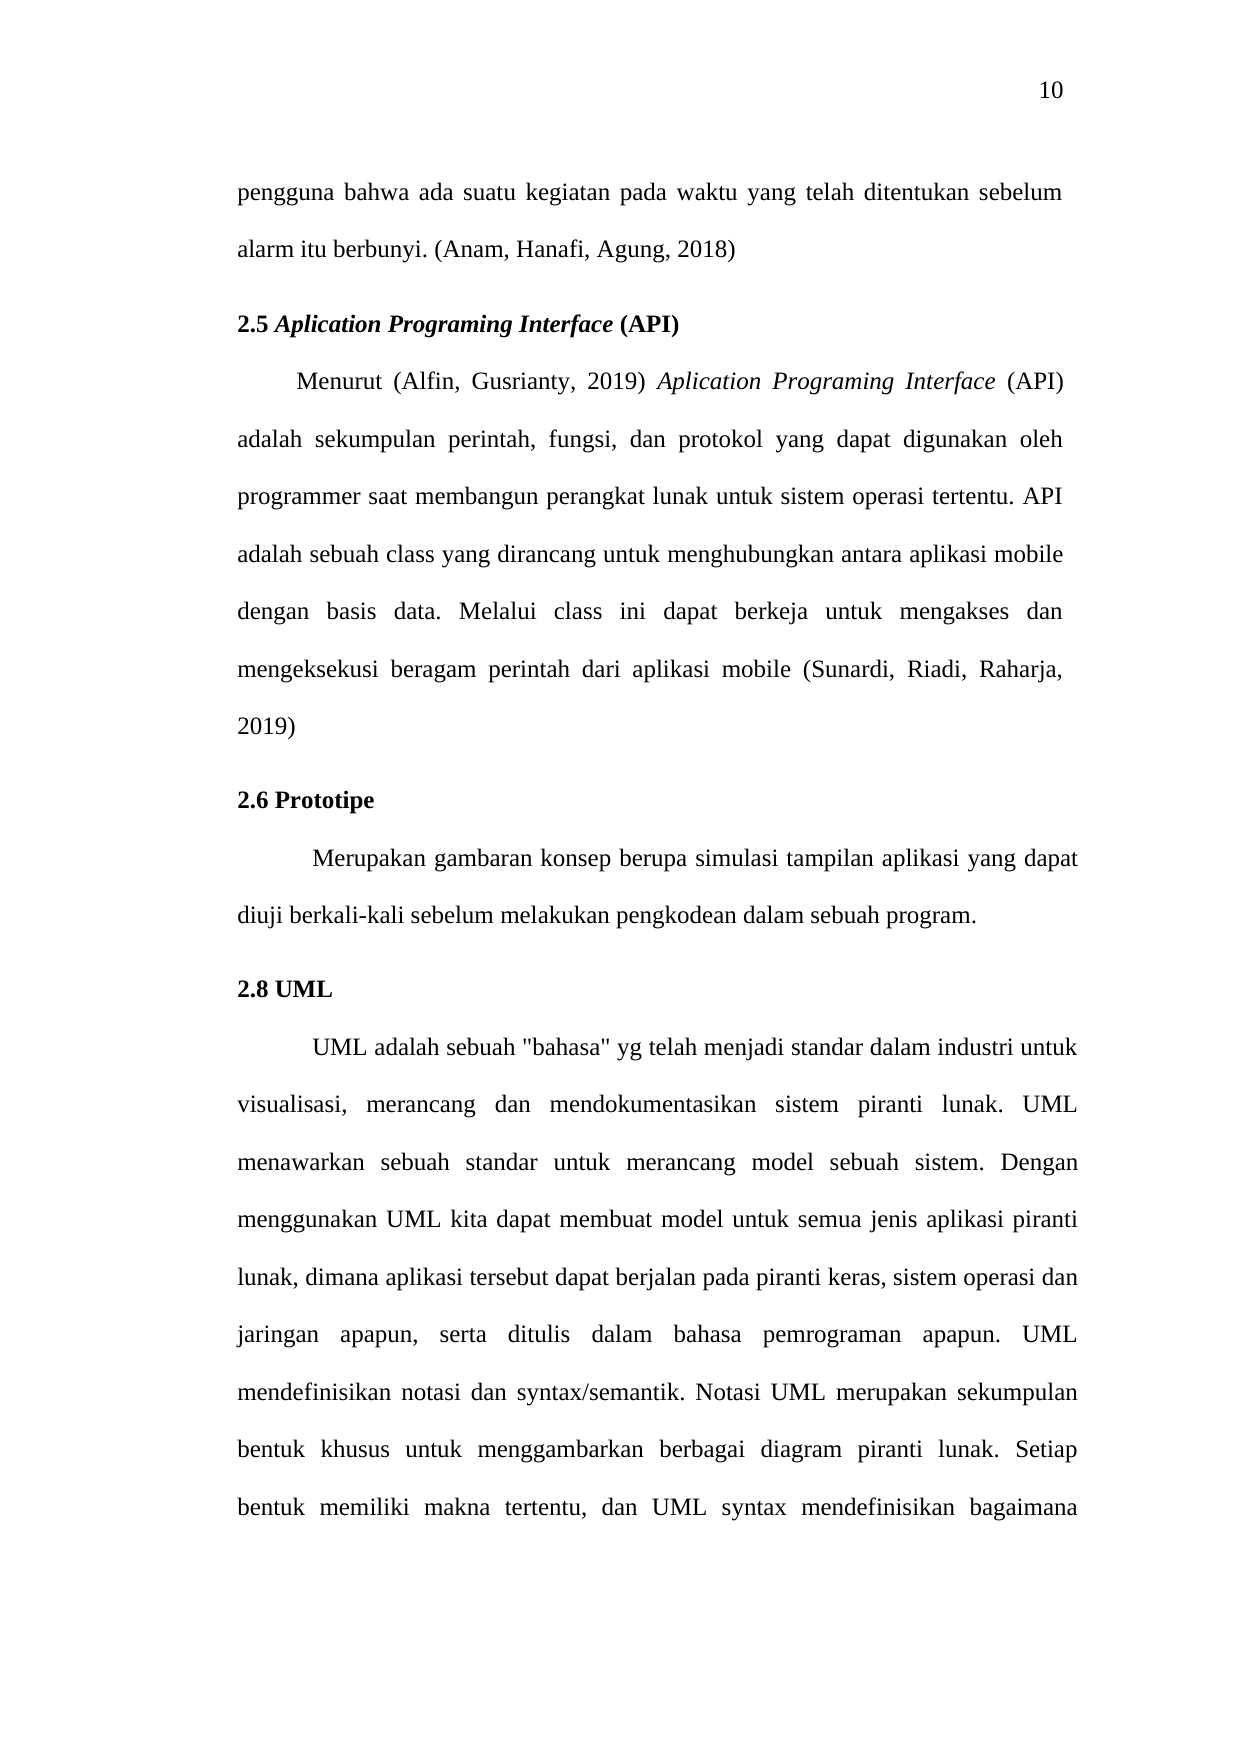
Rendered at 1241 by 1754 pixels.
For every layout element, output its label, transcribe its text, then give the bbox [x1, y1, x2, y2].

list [237, 177, 1063, 263]
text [237, 1032, 1079, 1521]
subtitle 2.6 Prototipe [237, 785, 1063, 814]
subtitle 2.5 Aplication Programing Interface (API) [237, 309, 1063, 337]
list Merupakan gambaran konsep berupa simulasi tampilan aplikasi yang dapat diuji berkali-kali sebelum melakukan pengkodean dalam sebuah program. [237, 843, 1079, 929]
list Menurut (Alfin, Gusrianty, 2019) Aplication Programing Interface (API) adalah sekumpulan perintah, fungsi, dan protokol yang dapat digunakan oleh programmer saat membangun perangkat lunak untuk sistem operasi tertentu. API adalah sebuah class yang dirancang untuk menghubungkan antara aplikasi mobile dengan basis data. Melalui class ini dapat berkeja untuk mengakses dan mengeksekusi beragam perintah dari aplikasi mobile (Sunardi, Riadi, Raharja, 2019) [237, 366, 1064, 740]
subtitle 2.8 UML [237, 974, 1063, 1003]
